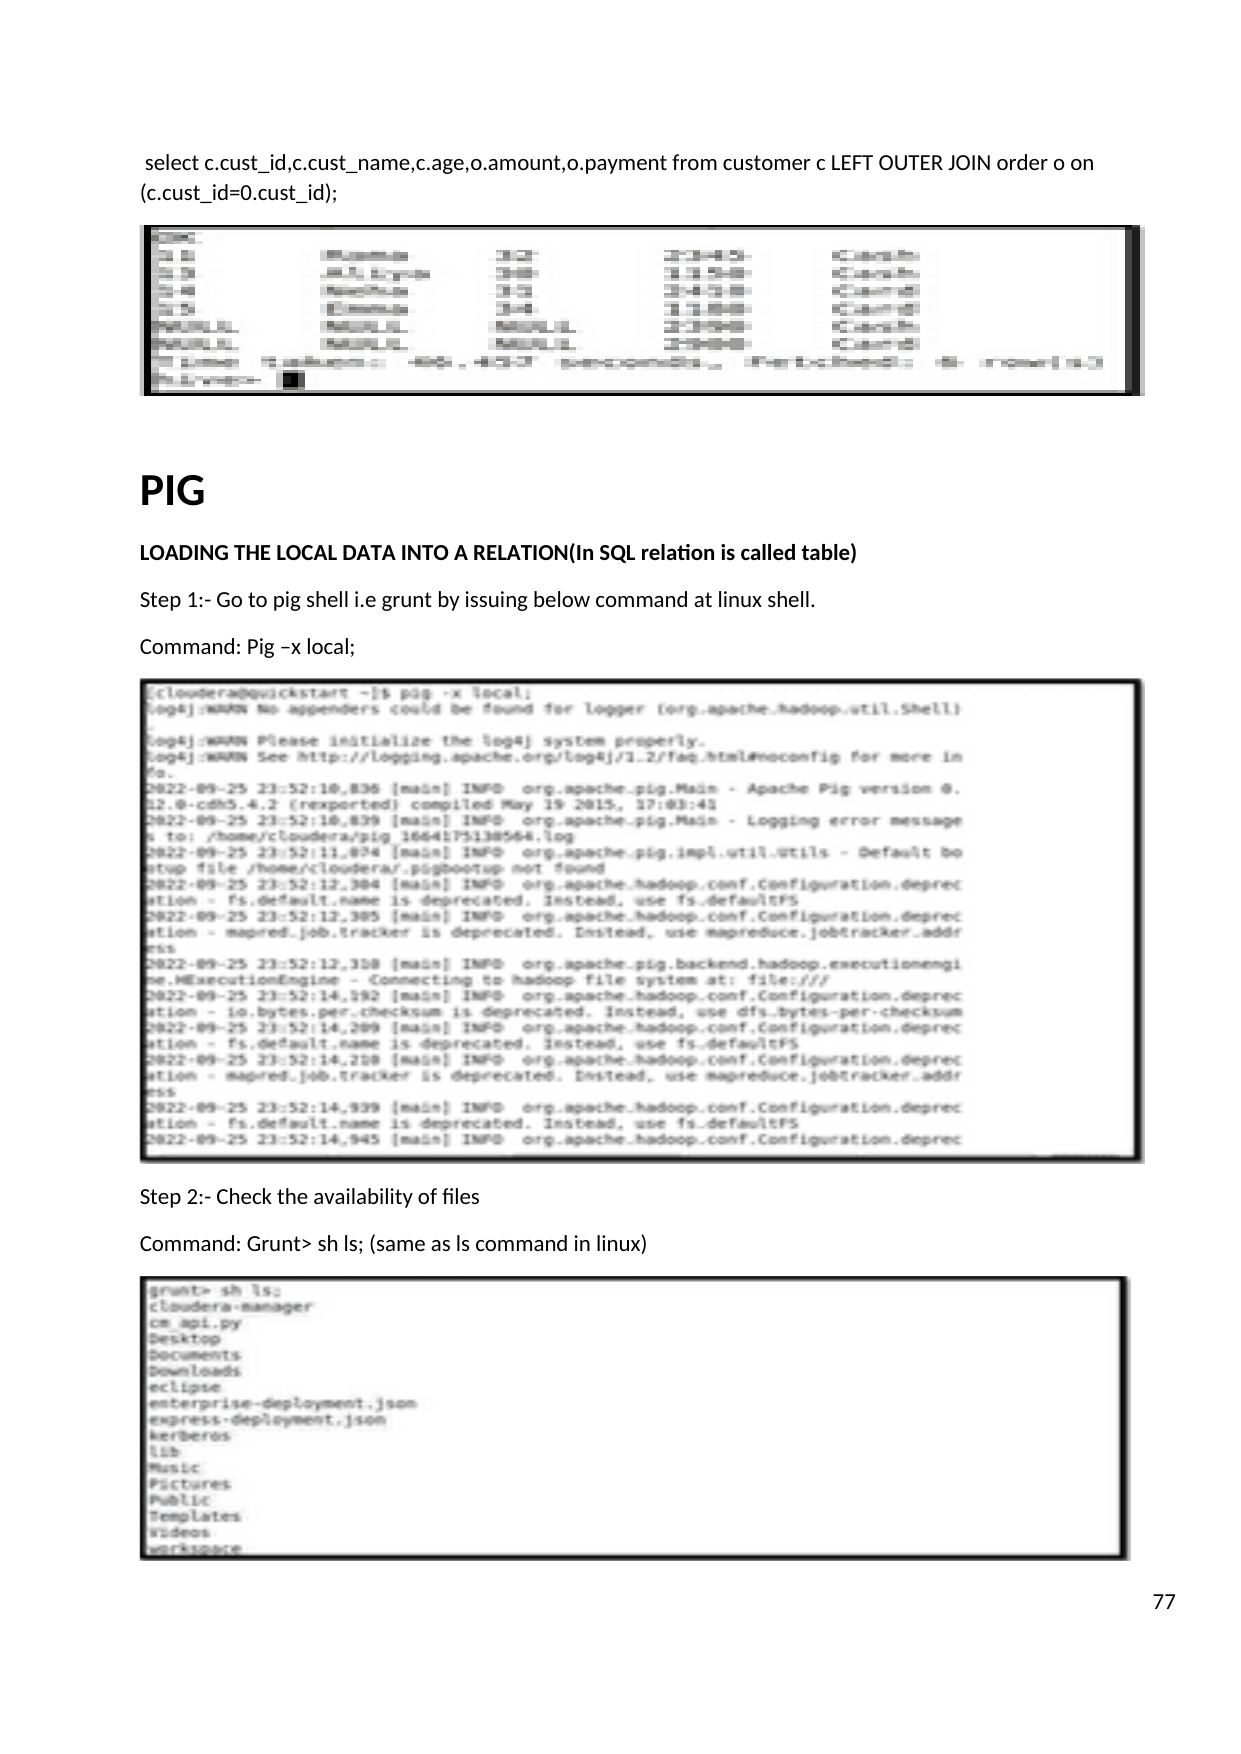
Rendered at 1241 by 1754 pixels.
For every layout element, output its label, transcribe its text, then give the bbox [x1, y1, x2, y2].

text Command: Grunt> sh ls; (same as ls command in linux) [139, 1229, 1176, 1257]
text LOADING THE LOCAL DATA INTO A RELATION(In SQL relation is called table) [139, 538, 1176, 566]
text Step 1:- Go to pig shell i.e grunt by issuing below command at linux shell. [139, 585, 1176, 613]
text Command: Pig –x local; [139, 632, 1176, 660]
text PIG [139, 461, 1176, 517]
text select c.cust_id,c.cust_name,c.age,o.amount,o.payment from customer c LEFT OUTER JOIN order o on (c.cust_id=0.cust_id); [139, 148, 1176, 206]
picture [139, 225, 1145, 396]
text Step 2:- Check the availability of files [139, 1182, 1176, 1210]
picture [139, 678, 1145, 1164]
picture [139, 1276, 1131, 1561]
